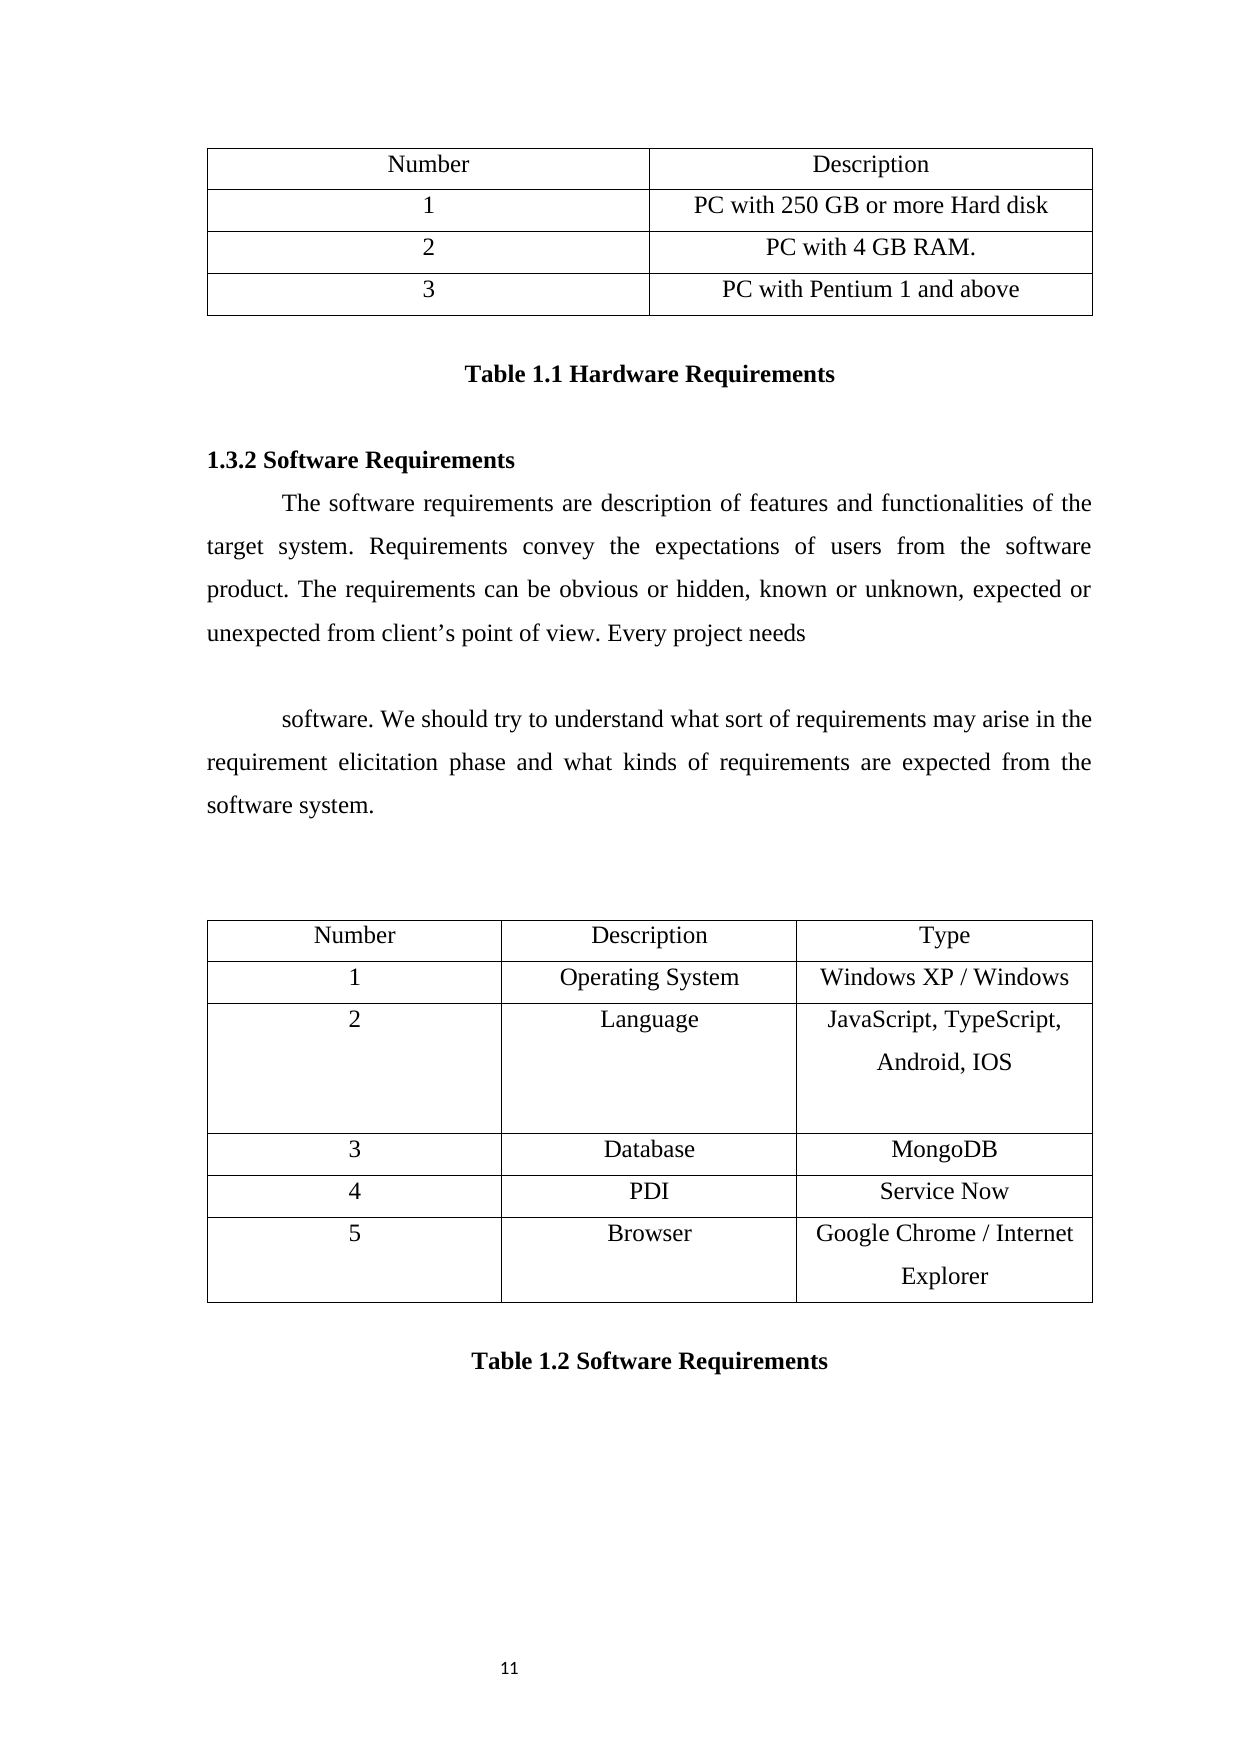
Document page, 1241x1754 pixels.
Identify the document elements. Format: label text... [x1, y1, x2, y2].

table_cell Browser [502, 1218, 796, 1302]
table_header Description [650, 149, 1092, 189]
table_cell 1 [208, 962, 501, 1003]
table_cell PC with 250 GB or more Hard disk [650, 190, 1092, 231]
table_cell MongoDB [797, 1134, 1092, 1175]
table_cell 1 [208, 190, 649, 231]
table_header Type [797, 921, 1092, 961]
table_cell Service Now [797, 1176, 1092, 1217]
table_cell 2 [208, 1004, 501, 1133]
table_cell Google Chrome / Internet Explorer [797, 1218, 1092, 1302]
text 1.3.2 Software Requirements [207, 445, 1093, 474]
table_cell 4 [208, 1176, 501, 1217]
table_cell Windows XP / Windows [797, 962, 1092, 1003]
table_cell 3 [208, 274, 649, 315]
table_header Description [502, 921, 796, 961]
text software. We should try to understand what sort of requirements may arise in the requirement elicitation phase and what kinds of requirements are expected from the software system. [207, 704, 1093, 819]
table_cell 3 [208, 1134, 501, 1175]
table_cell Operating System [502, 962, 796, 1003]
table_cell JavaScript, TypeScript, Android, IOS [797, 1004, 1092, 1133]
table_cell Database [502, 1134, 796, 1175]
table_cell PC with Pentium 1 and above [650, 274, 1092, 315]
text The software requirements are description of features and functionalities of the target system. Requirements convey the expectations of users from the software product. The requirements can be obvious or hidden, known or unknown, expected or unexpected from client’s point of view. Every project needs [207, 488, 1093, 646]
text Table 1.2 Software Requirements [207, 1346, 1093, 1375]
table_cell PDI [502, 1176, 796, 1217]
table_cell 2 [208, 232, 649, 273]
table_cell Language [502, 1004, 796, 1133]
table_header Number [208, 149, 649, 189]
table_header Number [208, 921, 501, 961]
table_cell 5 [208, 1218, 501, 1302]
table_cell PC with 4 GB RAM. [650, 232, 1092, 273]
text Table 1.1 Hardware Requirements [207, 359, 1093, 388]
